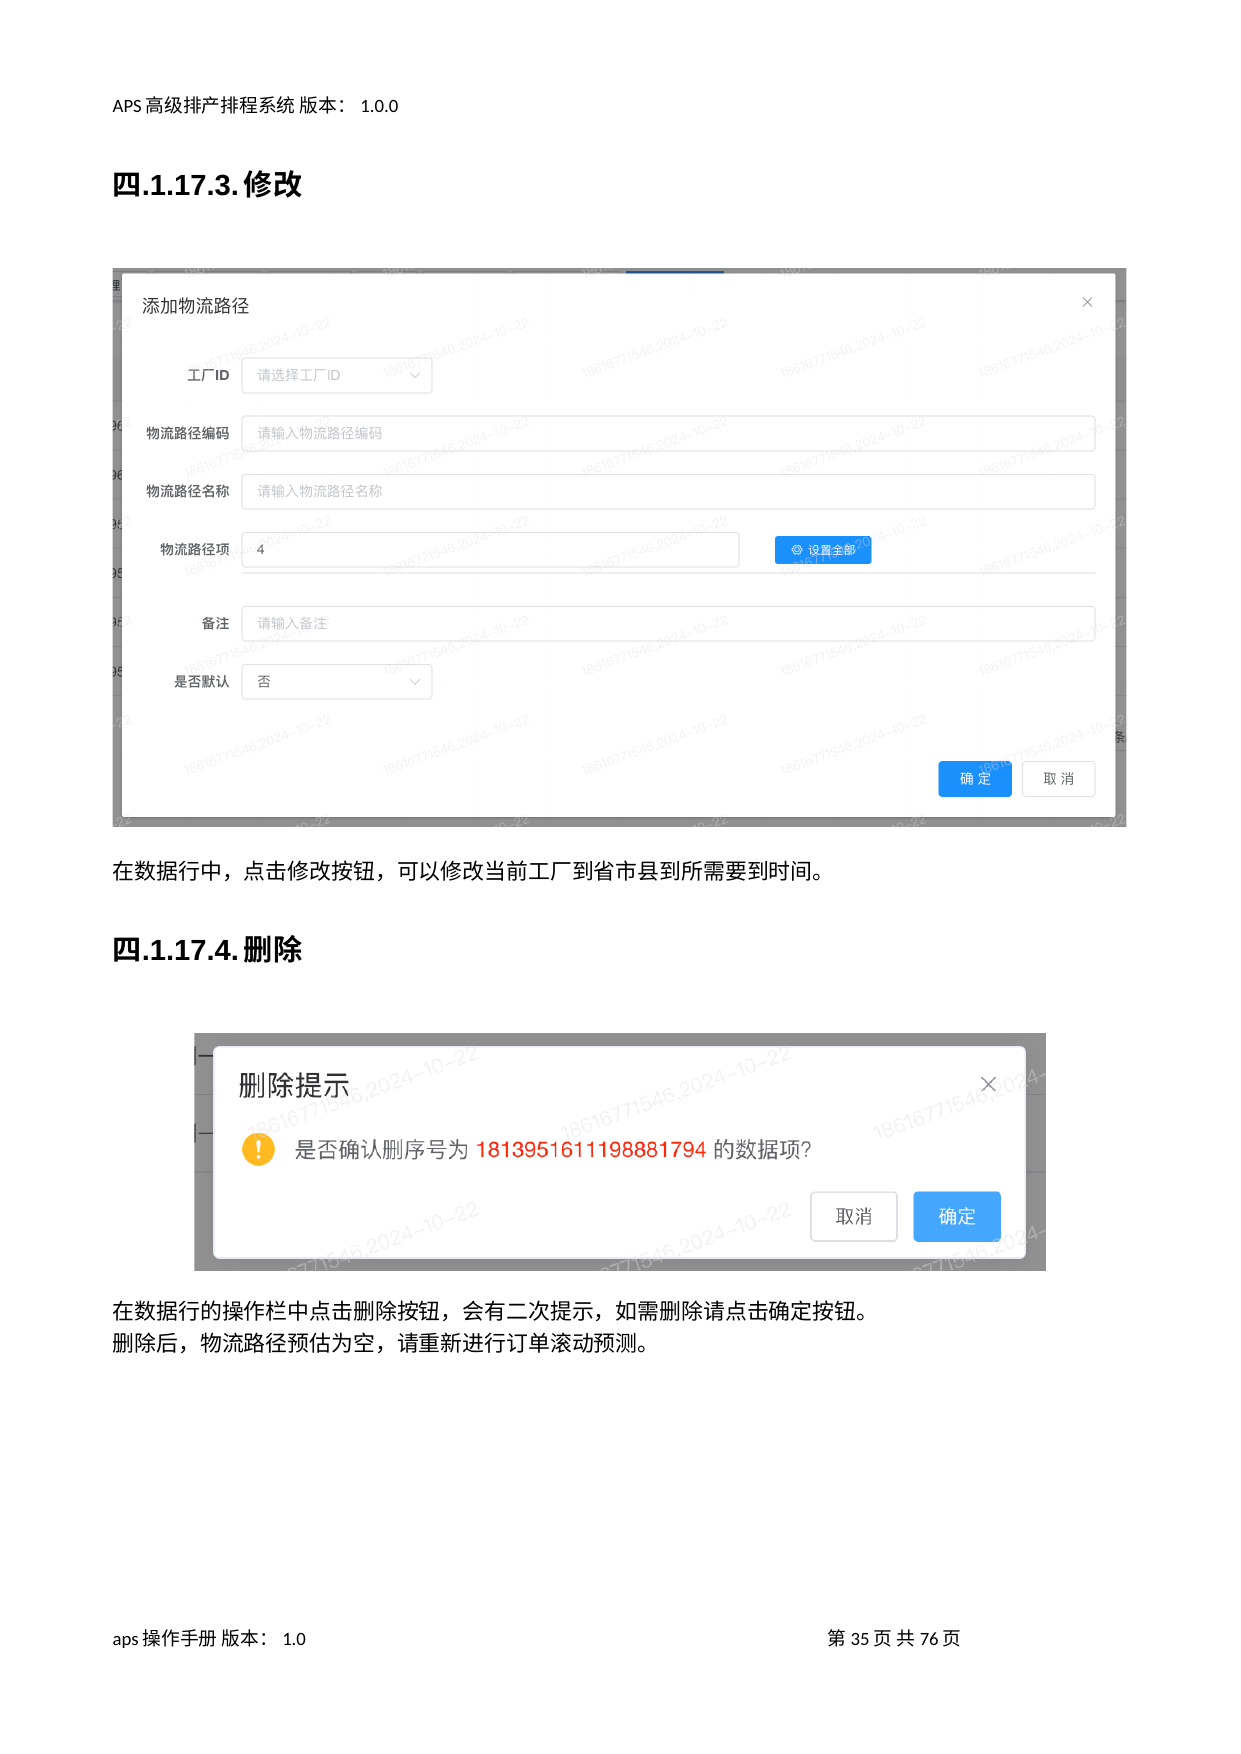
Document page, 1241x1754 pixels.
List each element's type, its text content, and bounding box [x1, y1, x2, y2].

text 删除后，物流路径预估为空，请重新进行订单滚动预测。 [112, 1326, 1128, 1358]
picture [112, 268, 1127, 827]
text 在数据行的操作栏中点击删除按钮，会有二次提示，如需删除请点击确定按钮。 [112, 1293, 1128, 1326]
picture [194, 1033, 1046, 1271]
subtitle 删除 [112, 915, 1128, 980]
subtitle 修改 [112, 150, 1128, 215]
text 在数据行中，点击修改按钮，可以修改当前工厂到省市县到所需要到时间。 [112, 853, 1128, 886]
